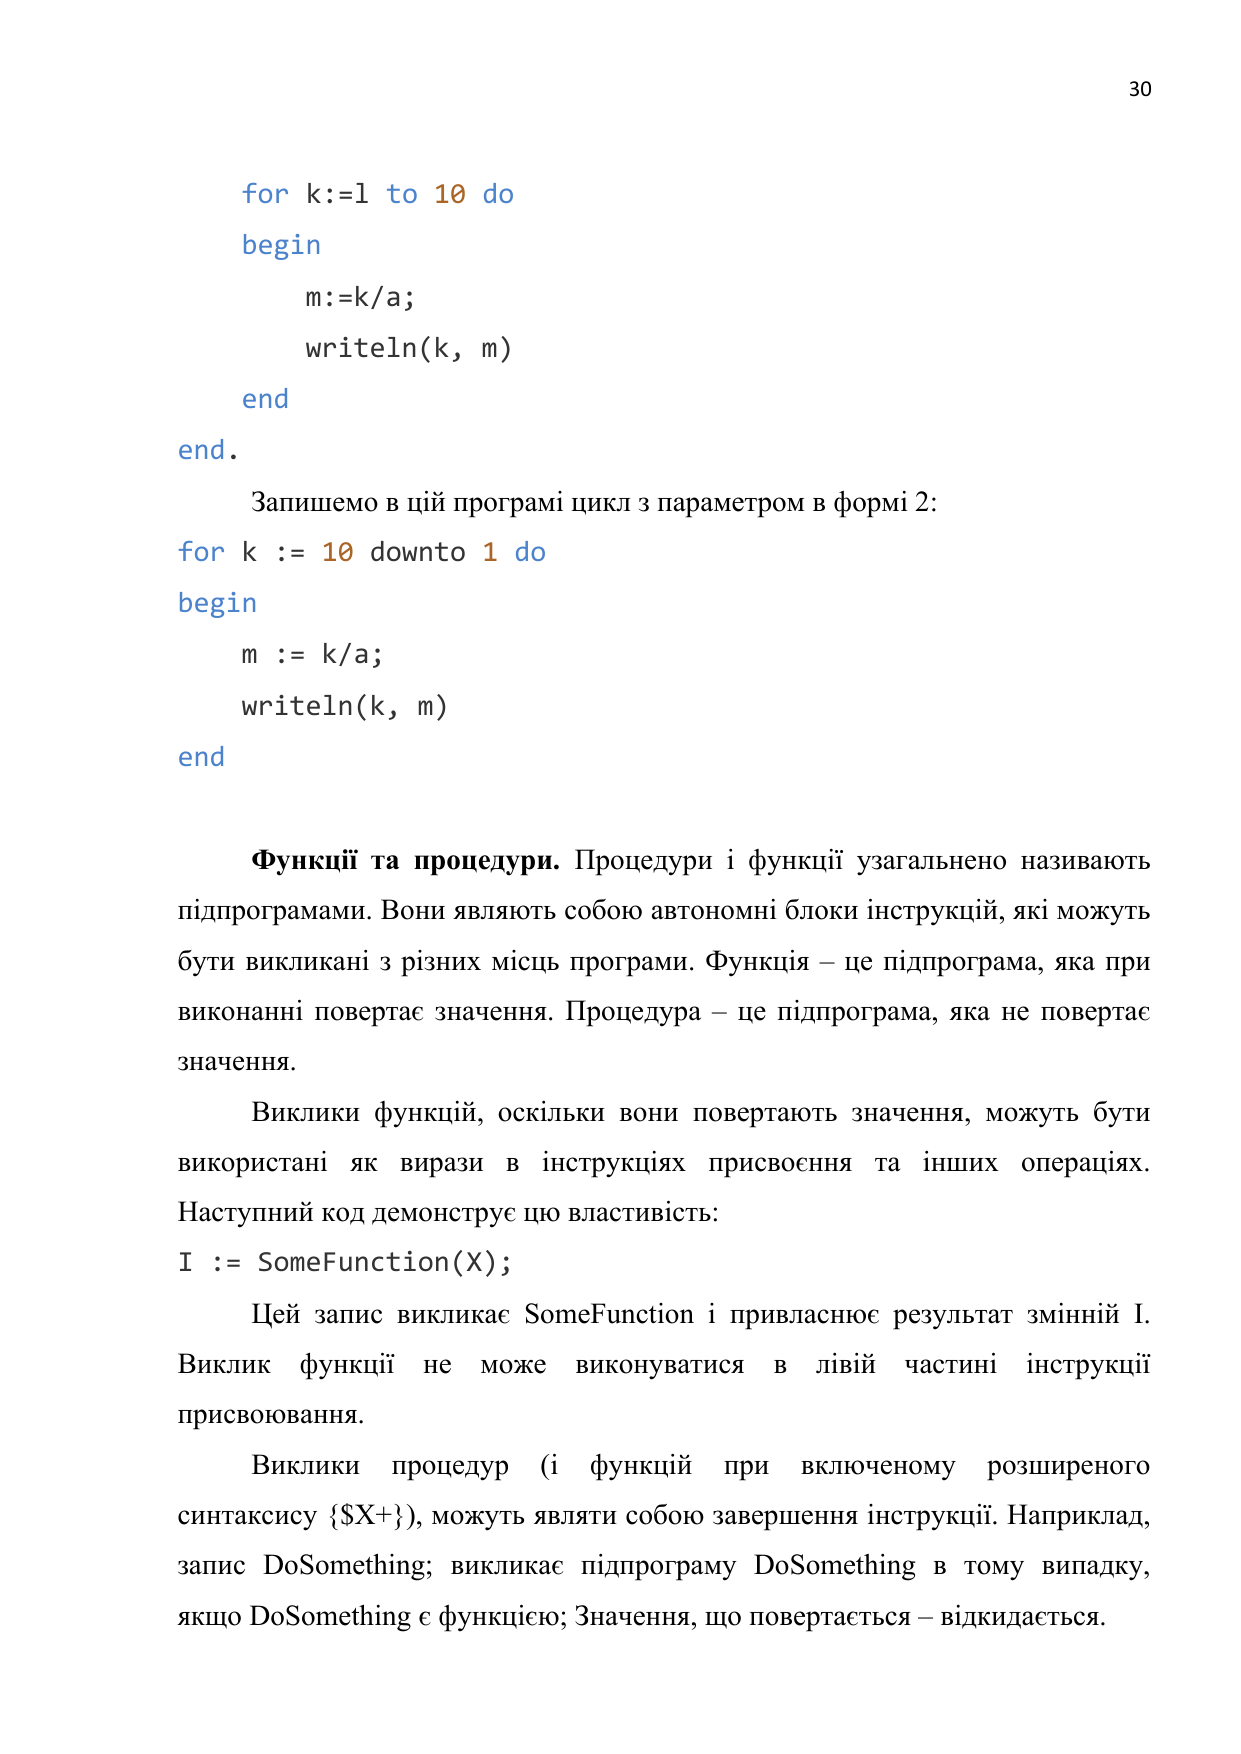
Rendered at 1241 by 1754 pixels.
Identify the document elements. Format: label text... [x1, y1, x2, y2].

text end. [177, 433, 1152, 467]
text Функції та процедури. Процедури і функції узагальнено називають підпрограмами. Вони являють собою автономні блоки інструкцій, які можуть бути викликані з різних місць програми. Функція – це підпрограма, яка при виконанні повертає значення. Процедура – це підпрограма, яка не повертає значення. [177, 842, 1152, 1077]
text for k := 10 downto 1 do [177, 534, 1152, 569]
text Запишемо в цій програмі цикл з параметром в формі 2: [177, 484, 1152, 518]
text for k:=l to 10 do [177, 177, 1152, 211]
text Виклики функцій, оскільки вони повертають значення, можуть бути використані як вирази в інструкціях присвоєння та інших операціях. Наступний код демонструє цю властивість: [177, 1094, 1152, 1228]
text begin [177, 586, 1152, 620]
text writeln(k, m) [177, 331, 1152, 365]
text m := k/a; [177, 637, 1152, 671]
text writeln(k, m) [177, 688, 1152, 722]
text end [177, 382, 1152, 416]
text Цей запис викликає SomeFunction і привласнює результат змінній I. Виклик функції не може виконуватися в лівій частині інструкції присвоювання. [177, 1296, 1152, 1430]
text begin [177, 228, 1152, 262]
text I := SomeFunction(X); [177, 1244, 1152, 1279]
text Виклики процедур (і функцій при включеному розширеного синтаксису {$X+}), можуть являти собою завершення інструкції. Наприклад, запис DoSomething; викликає підпрограму DoSomething в тому випадку, якщо DoSomething є функцією; Значення, що повертається – відкидається. [177, 1447, 1152, 1631]
text end [177, 739, 1152, 774]
text m:=k/a; [177, 279, 1152, 313]
